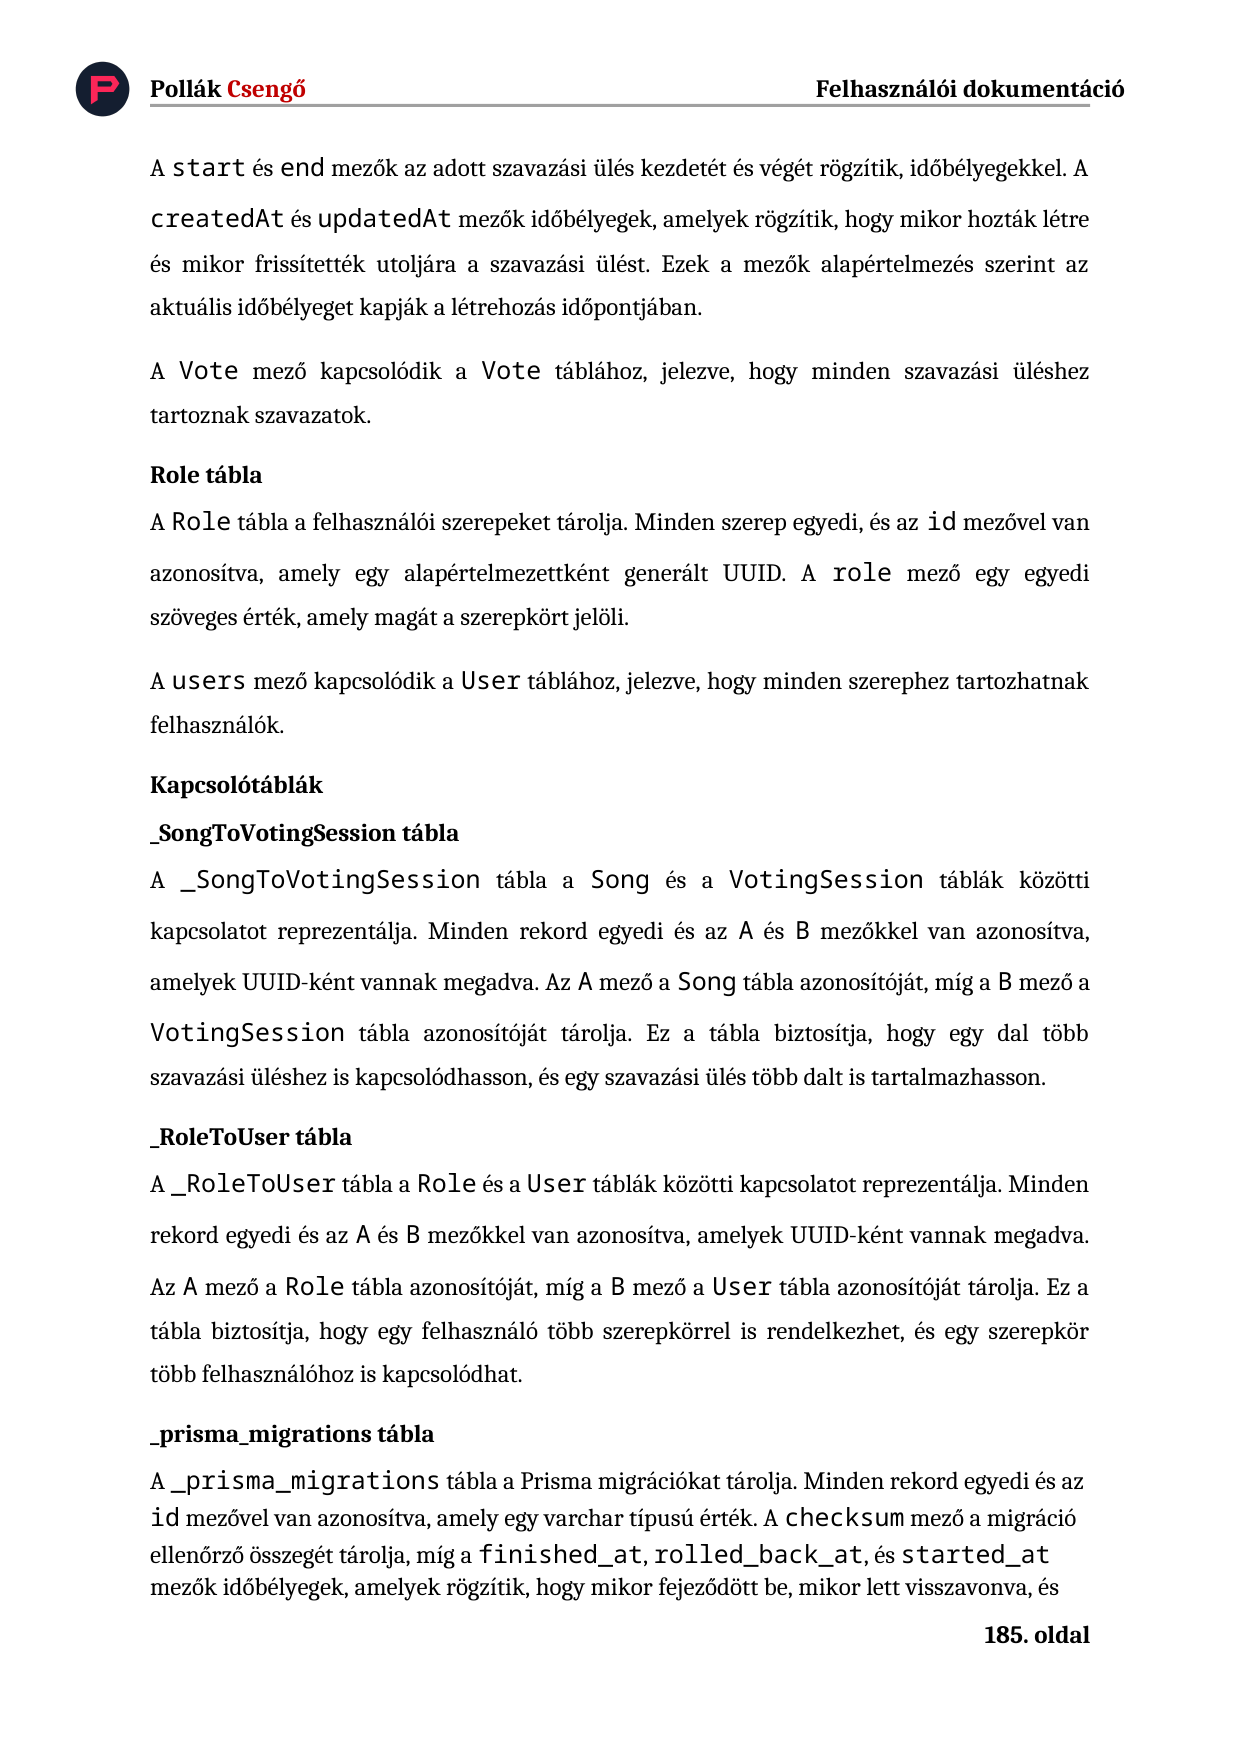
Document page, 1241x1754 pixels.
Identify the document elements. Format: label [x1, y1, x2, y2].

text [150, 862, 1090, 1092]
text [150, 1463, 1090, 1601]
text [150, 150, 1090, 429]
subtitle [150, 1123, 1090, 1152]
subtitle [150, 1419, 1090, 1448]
picture [71, 57, 132, 118]
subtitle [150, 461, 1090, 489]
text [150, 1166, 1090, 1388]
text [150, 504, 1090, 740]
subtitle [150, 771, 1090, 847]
